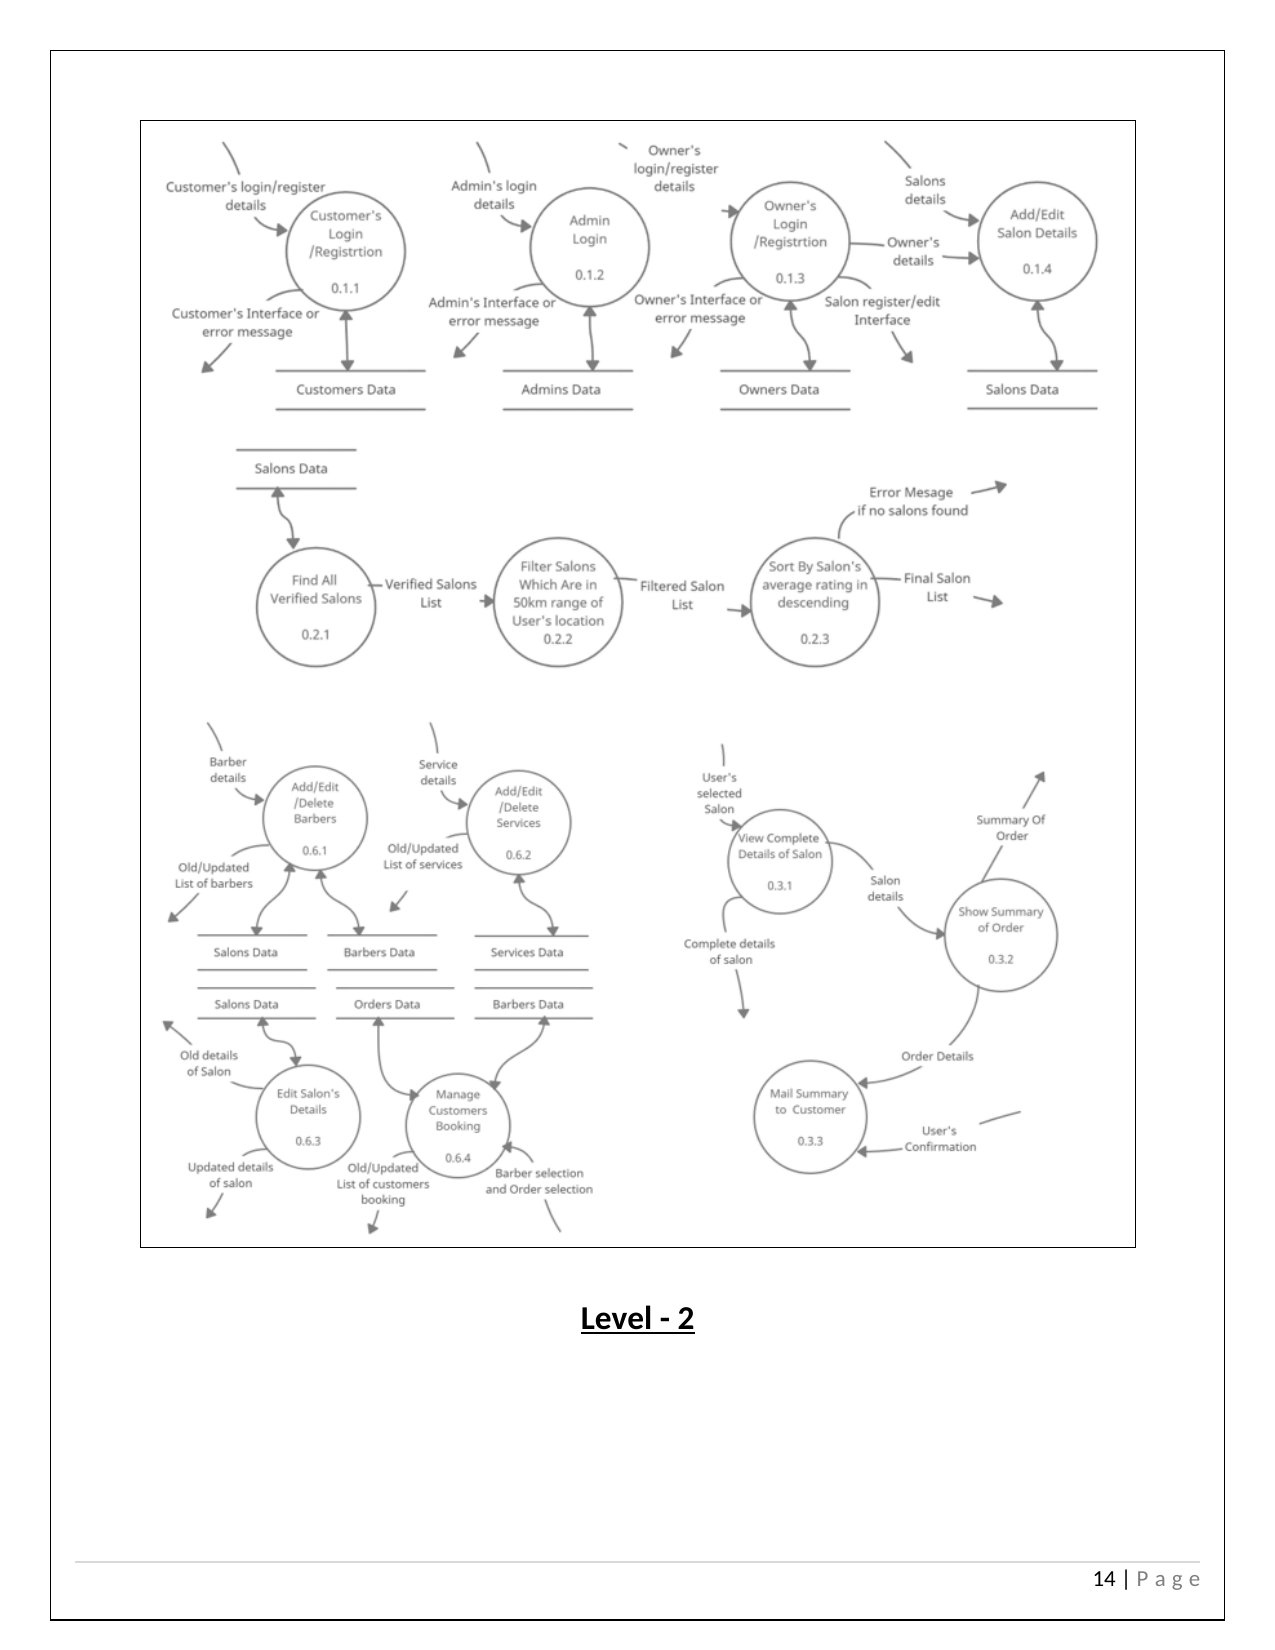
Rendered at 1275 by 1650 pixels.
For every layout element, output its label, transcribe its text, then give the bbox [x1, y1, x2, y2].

text Level - 2 [75, 1297, 1200, 1338]
picture [141, 121, 1135, 1247]
